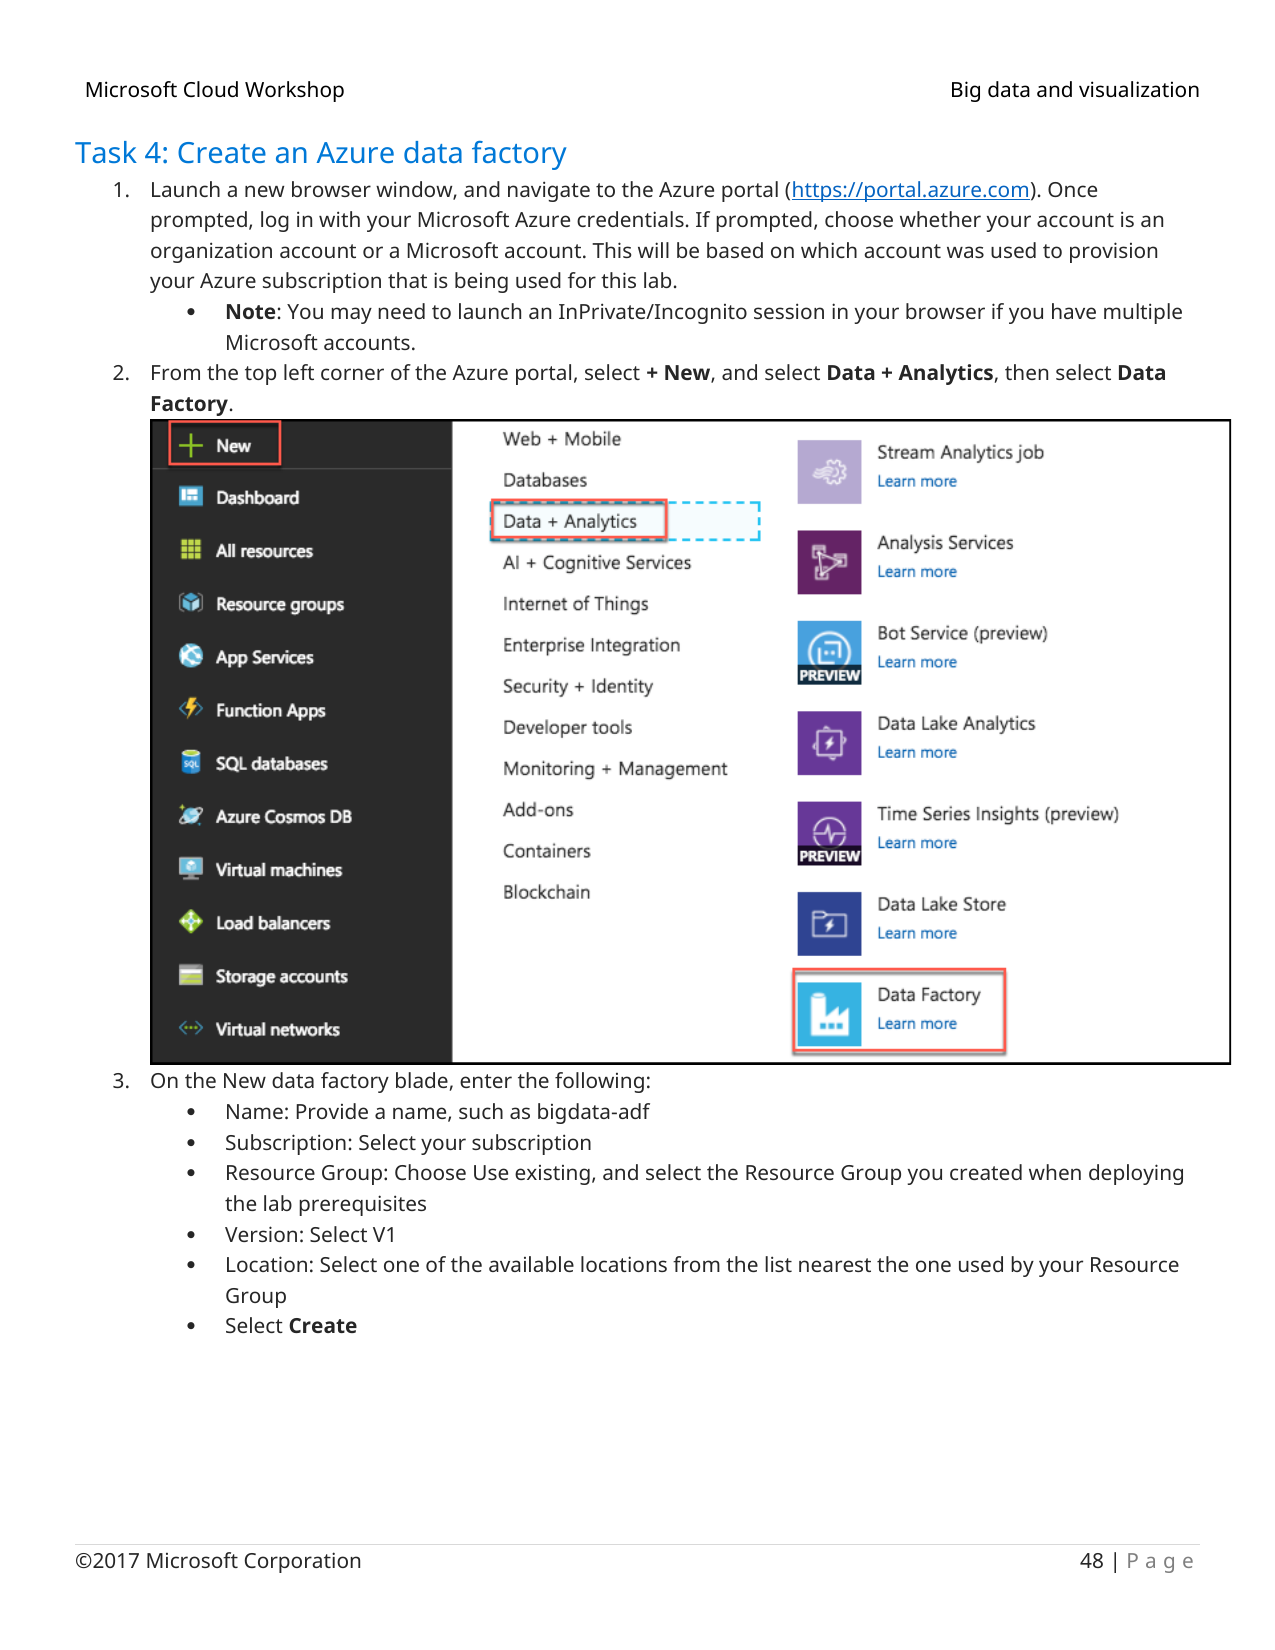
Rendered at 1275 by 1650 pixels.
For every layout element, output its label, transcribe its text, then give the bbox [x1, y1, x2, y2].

list Launch a new browser window, and navigate to the Azure portal (https://portal.azure.com). Once prompted, log in with your Microsoft Azure credentials. If prompted, choose whether your account is an organization account or a Microsoft account. This will be based on which account was used to provision your Azure subscription that is being used for this lab. [112, 175, 1200, 295]
list Subscription: Select your subscription [187, 1128, 1200, 1156]
list Select Create [187, 1312, 1200, 1340]
subtitle Task 4: Create an Azure data factory [75, 132, 1200, 172]
list On the New data factory blade, enter the following: [112, 1067, 1200, 1095]
list Name: Provide a name, such as bigdata-adf [187, 1097, 1200, 1126]
list Note: You may need to launch an InPrivate/Incognito session in your browser if you have multiple Microsoft accounts. [187, 297, 1200, 356]
list Version: Select V1 [187, 1220, 1200, 1248]
picture [150, 419, 1232, 1065]
list Resource Group: Choose Use existing, and select the Resource Group you created when deploying the lab prerequisites [187, 1158, 1200, 1217]
list Location: Select one of the available locations from the list nearest the one used by your Resource Group [187, 1250, 1200, 1309]
